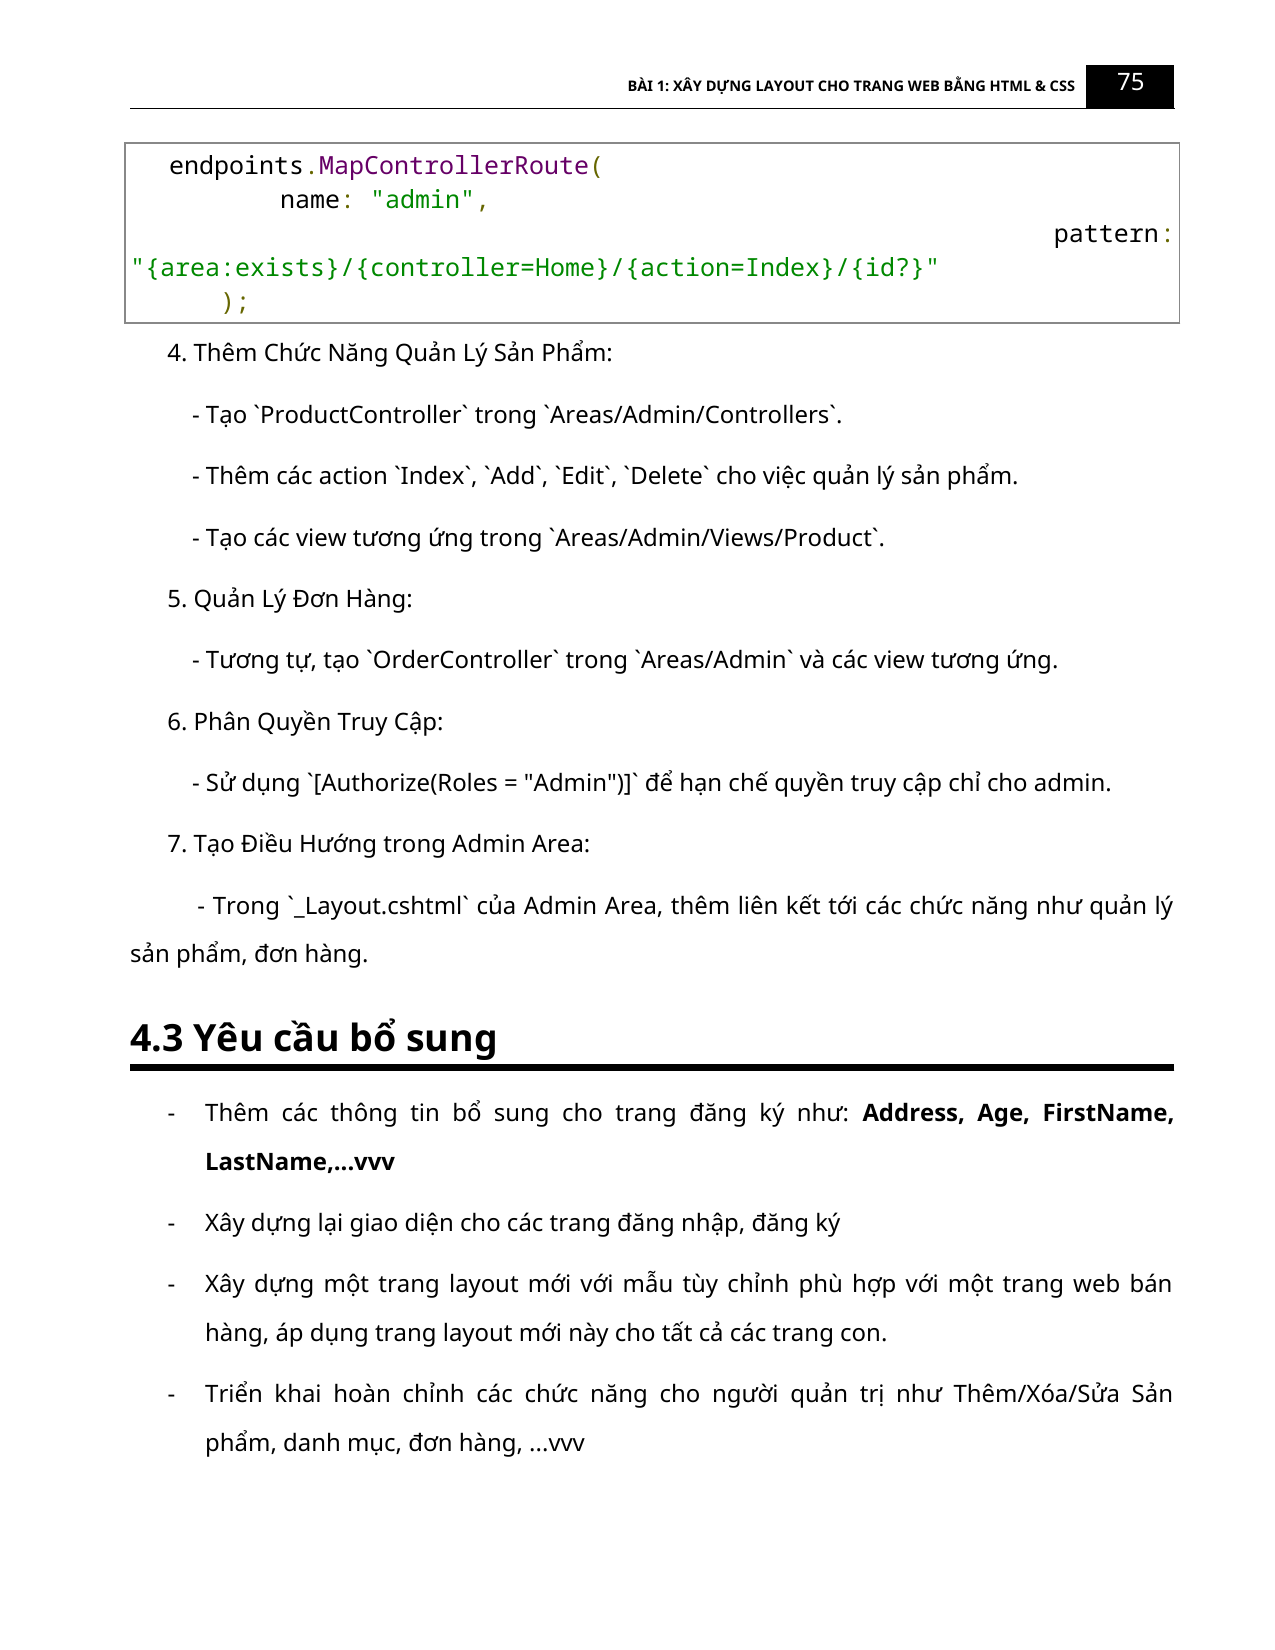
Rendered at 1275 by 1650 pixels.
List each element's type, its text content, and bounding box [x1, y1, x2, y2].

text ); [126, 278, 1179, 322]
text Thêm các thông tin bổ sung cho trang đăng ký như: Address, Age, FirstName, LastName,...vvv [167, 1096, 1174, 1177]
text - Tạo các view tương ứng trong `Areas/Admin/Views/Product`. [130, 520, 1174, 553]
text pattern: "{area:exists}/{controller=Home}/{action=Index}/{id?}" [130, 216, 1174, 278]
text 4. Thêm Chức Năng Quản Lý Sản Phẩm: [130, 336, 1174, 369]
text name: "admin", [130, 182, 1174, 216]
text 7. Tạo Điều Hướng trong Admin Area: [130, 827, 1174, 860]
text - Trong `_Layout.cshtml` của Admin Area, thêm liên kết tới các chức năng như quản lý sản phẩm, đơn hàng. [130, 888, 1174, 970]
text - Tương tự, tạo `OrderController` trong `Areas/Admin` và các view tương ứng. [130, 643, 1174, 676]
text Xây dựng một trang layout mới với mẫu tùy chỉnh phù hợp với một trang web bán hàng, áp dụng trang layout mới này cho tất cả các trang con. [167, 1267, 1174, 1348]
subtitle Yêu cầu bổ sung [130, 1011, 1174, 1064]
text 6. Phân Quyền Truy Cập: [130, 704, 1174, 737]
text Triển khai hoàn chỉnh các chức năng cho người quản trị như Thêm/Xóa/Sửa Sản phẩm, danh mục, đơn hàng, ...vvv [167, 1377, 1174, 1459]
text - Thêm các action `Index`, `Add`, `Edit`, `Delete` cho việc quản lý sản phẩm. [130, 459, 1174, 492]
text 5. Quản Lý Đơn Hàng: [130, 582, 1174, 614]
text - Sử dụng `[Authorize(Roles = "Admin")]` để hạn chế quyền truy cập chỉ cho admin. [130, 766, 1174, 798]
text Xây dựng lại giao diện cho các trang đăng nhập, đăng ký [167, 1206, 1174, 1238]
text - Tạo `ProductController` trong `Areas/Admin/Controllers`. [130, 398, 1174, 430]
text endpoints.MapControllerRoute( [126, 144, 1179, 182]
